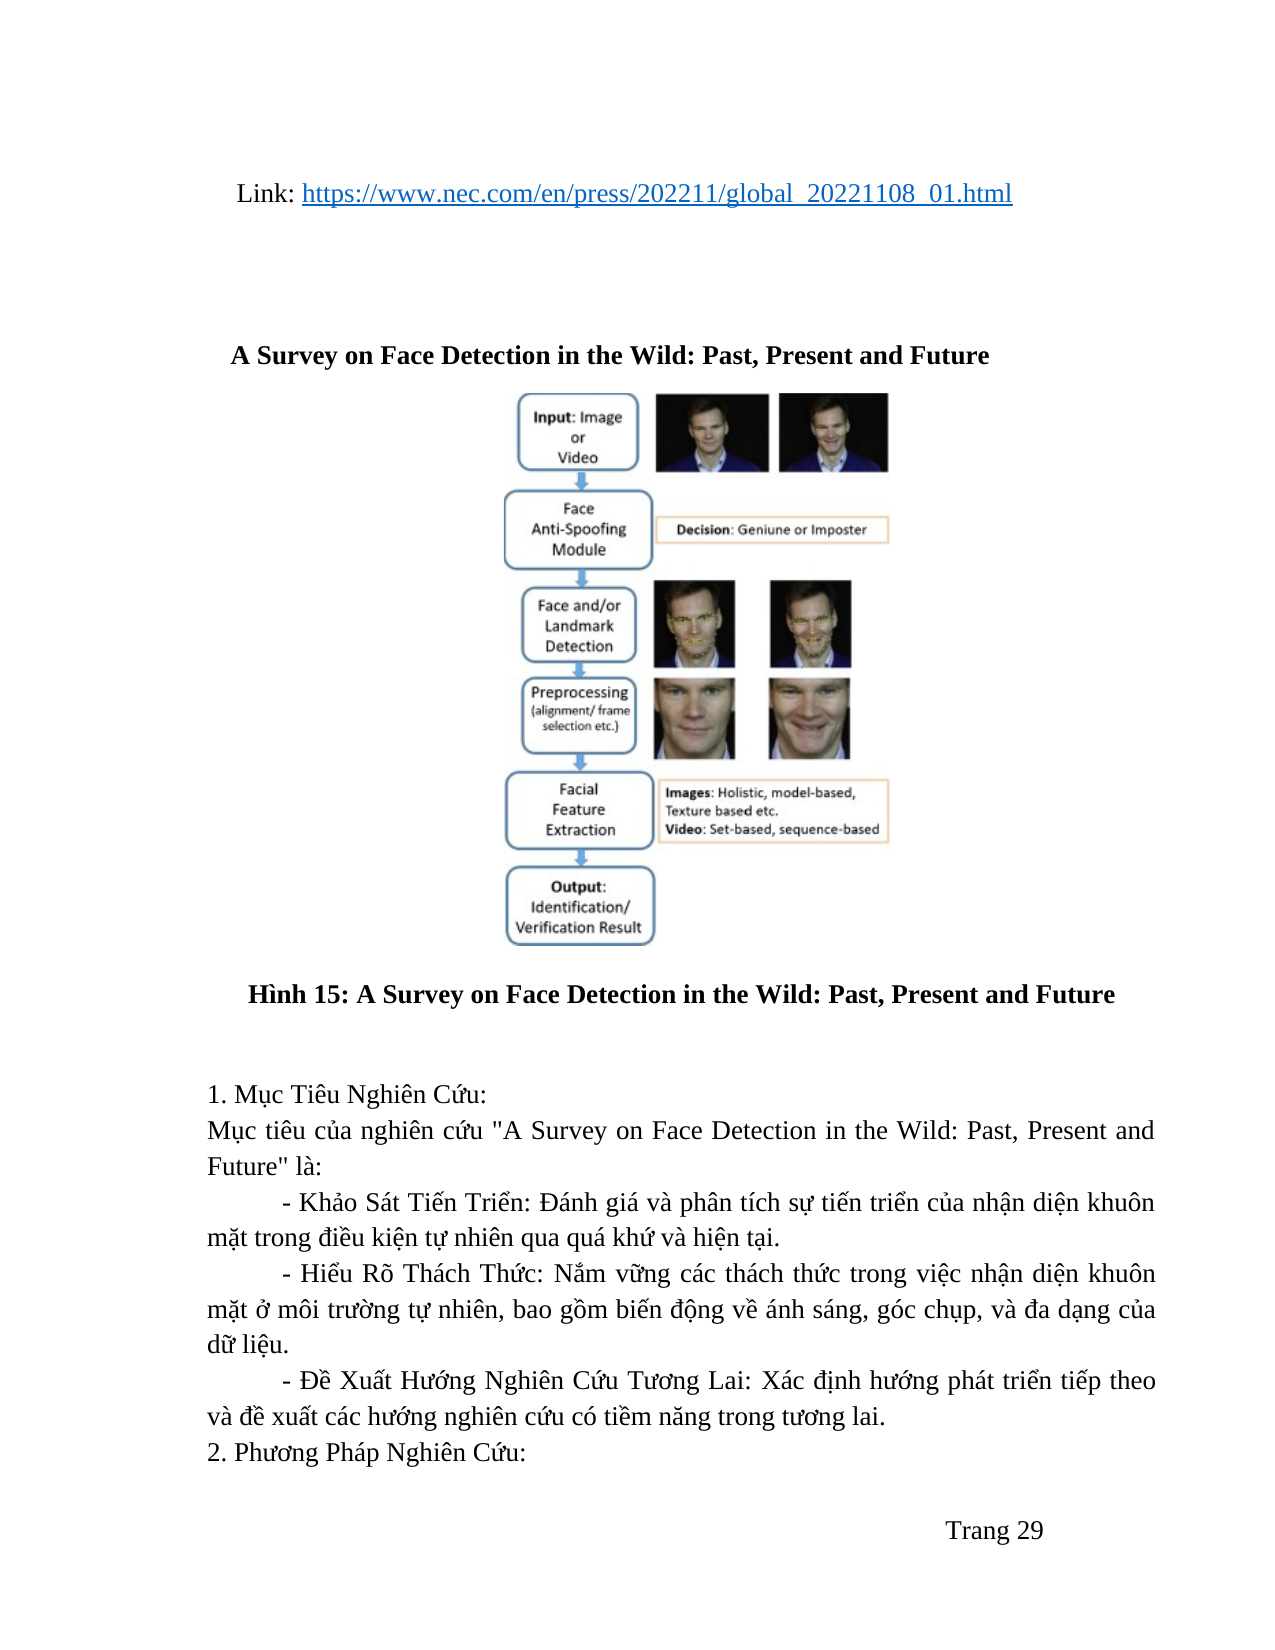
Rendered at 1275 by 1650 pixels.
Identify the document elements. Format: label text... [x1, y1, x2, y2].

text - Khảo Sát Tiến Triển: Đánh giá và phân tích sự tiến triển của nhận diện khuôn mặt trong điều kiện tự nhiên qua quá khứ và hiện tại. [207, 1186, 1157, 1253]
text Mục tiêu của nghiên cứu "A Survey on Face Detection in the Wild: Past, Present and Future" là: [207, 1114, 1157, 1181]
list Phương Pháp Nghiên Cứu: [207, 1436, 1157, 1467]
text - Hiểu Rõ Thách Thức: Nắm vững các thách thức trong việc nhận diện khuôn mặt ở môi trường tự nhiên, bao gồm biến động về ánh sáng, góc chụp, và đa dạng của dữ liệu. [207, 1257, 1157, 1360]
list A Survey on Face Detection in the Wild: Past, Present and Future [230, 339, 1157, 370]
list Mục Tiêu Nghiên Cứu: [207, 1078, 1157, 1110]
text - Đề Xuất Hướng Nghiên Cứu Tương Lai: Xác định hướng phát triển tiếp theo và đề xuất các hướng nghiên cứu có tiềm năng trong tương lai. [207, 1364, 1157, 1431]
text Hình 15: A Survey on Face Detection in the Wild: Past, Present and Future [207, 978, 1157, 1009]
picture [503, 393, 890, 946]
text Link: https://www.nec.com/en/press/202211/global_20221108_01.html [207, 177, 1157, 208]
